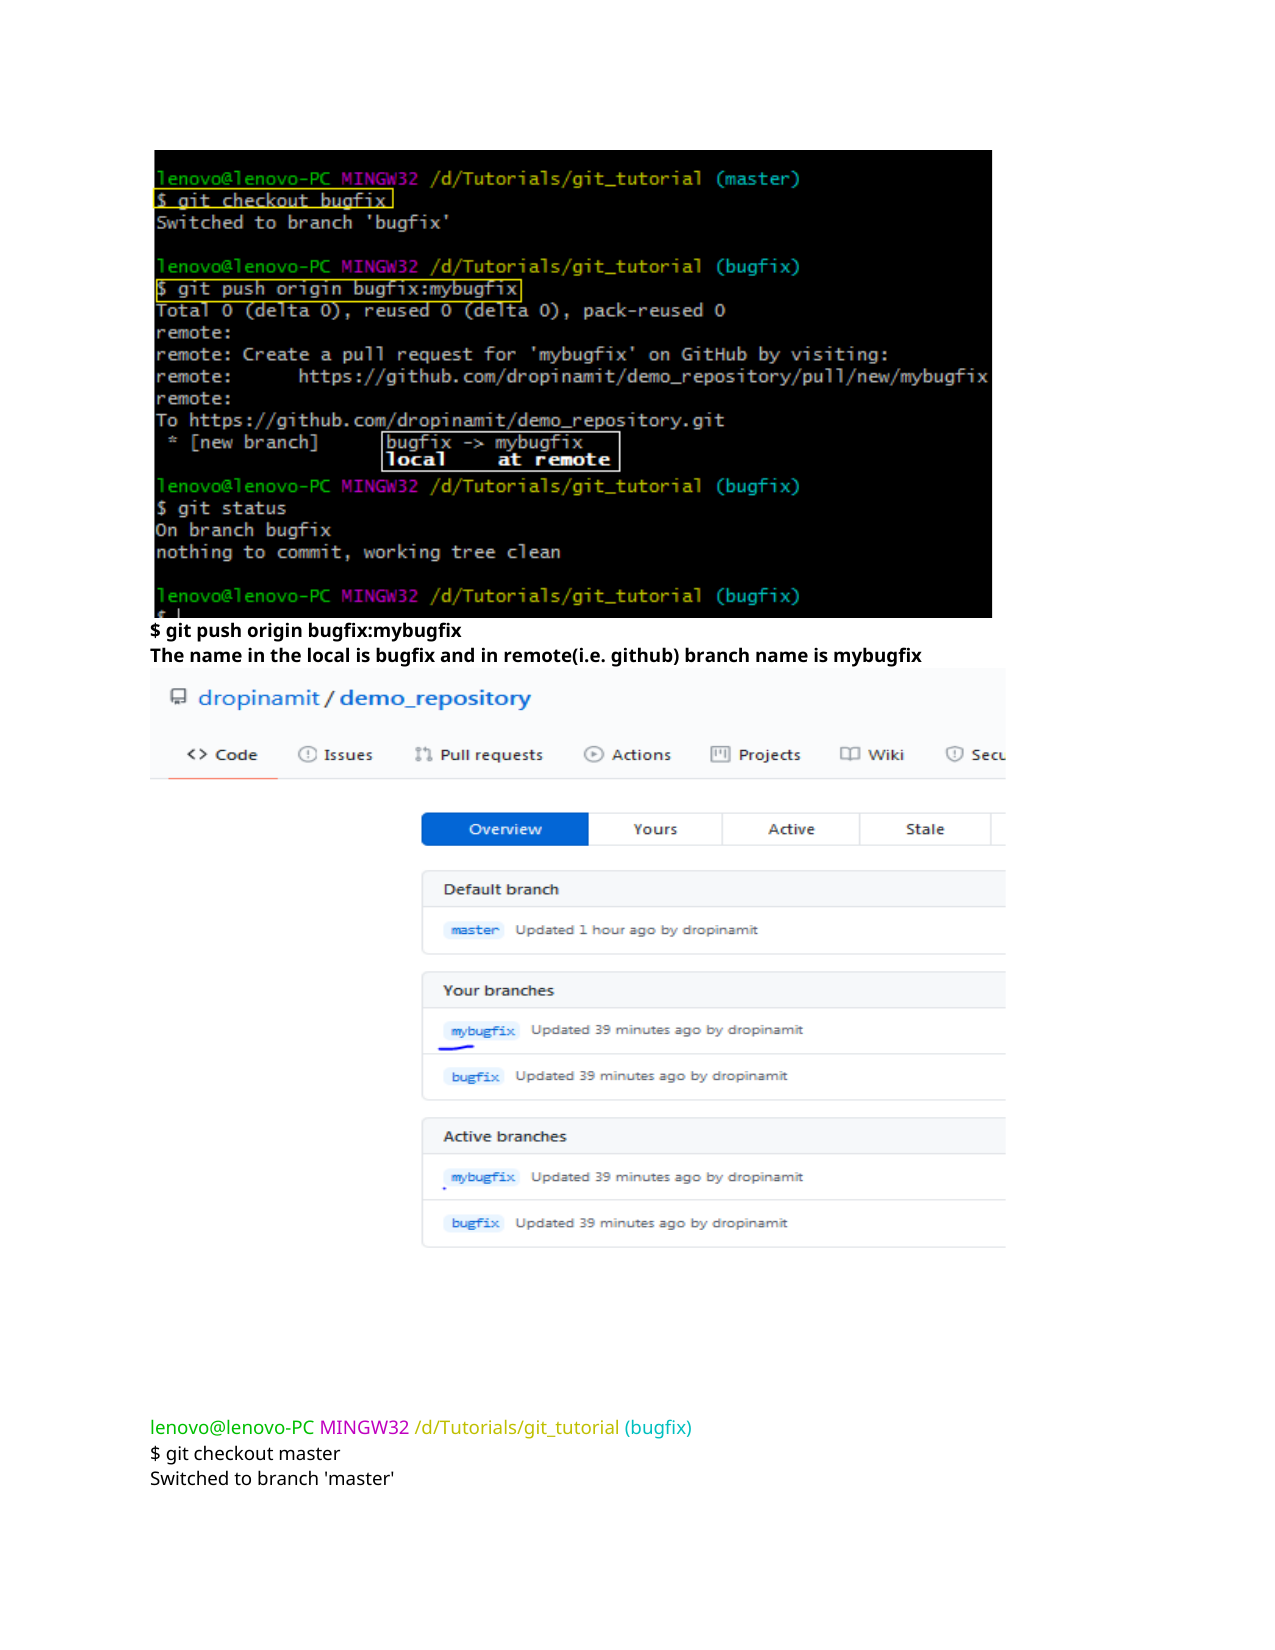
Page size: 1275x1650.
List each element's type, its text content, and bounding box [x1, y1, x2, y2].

picture [150, 668, 1006, 1262]
text Switched to branch 'master' [150, 1465, 1125, 1491]
text lenovo@lenovo-PC MINGW32 /d/Tutorials/git_tutorial (bugfix) [150, 1414, 1125, 1440]
picture [150, 150, 993, 618]
text $ git checkout master [150, 1440, 1125, 1465]
text $ git push origin bugfix:mybugfix [150, 617, 1125, 643]
text The name in the local is bugfix and in remote(i.e. github) branch name is mybugfix [150, 643, 1125, 668]
